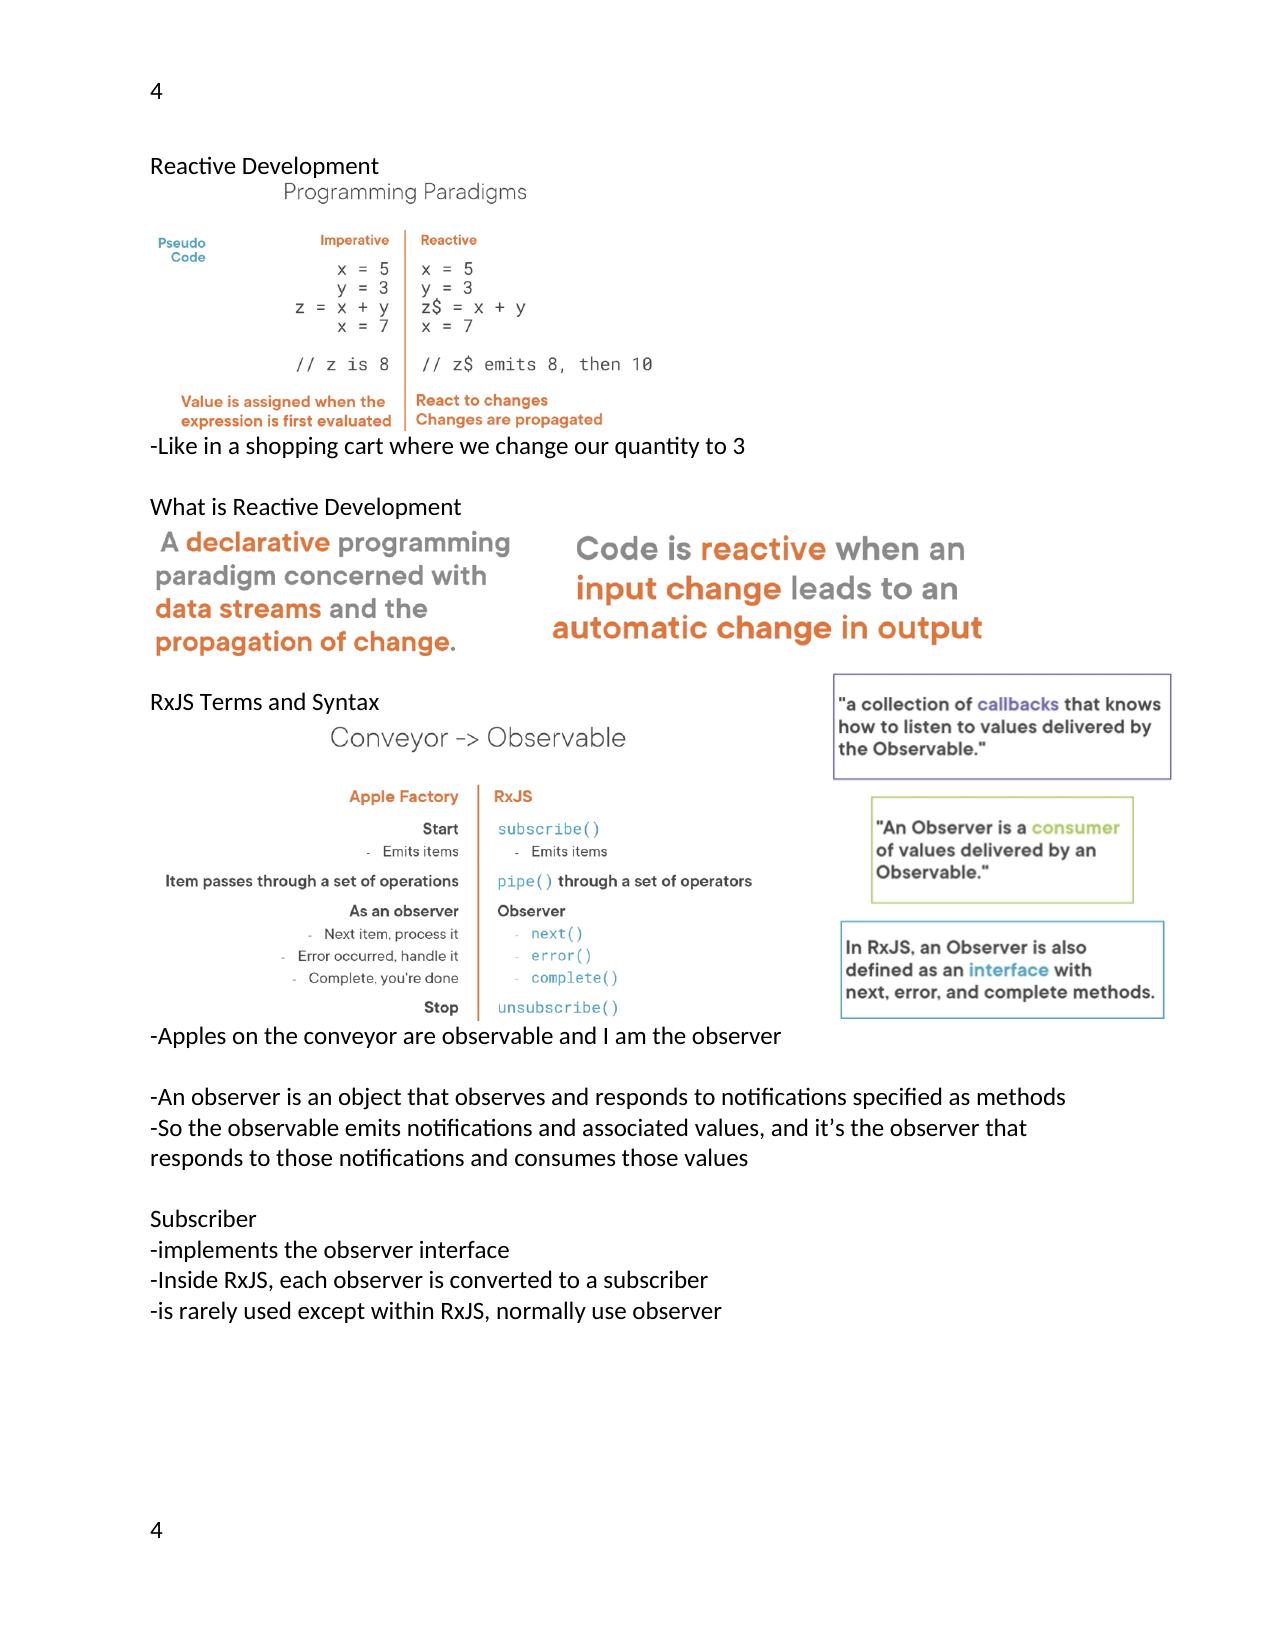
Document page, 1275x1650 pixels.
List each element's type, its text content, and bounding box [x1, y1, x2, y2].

text Subscriber [150, 1203, 1125, 1234]
text -Inside RxJS, each observer is converted to a subscriber [150, 1264, 1125, 1295]
picture [150, 521, 511, 656]
picture [150, 180, 654, 431]
text RxJS Terms and Syntax [150, 686, 812, 716]
picture [150, 716, 754, 1021]
text Reactive Development [150, 150, 1125, 181]
text -So the observable emits notifications and associated values, and it’s the observer that responds to those notifications and consumes those values [150, 1112, 1125, 1173]
text -Apples on the conveyor are observable and I am the observer [150, 1020, 1125, 1051]
picture [812, 655, 1173, 1025]
picture [538, 521, 991, 648]
text -implements the observer interface [150, 1234, 1125, 1264]
text -An observer is an object that observes and responds to notifications specified as methods [150, 1081, 1125, 1112]
text -Like in a shopping cart where we change our quantity to 3 [150, 430, 1125, 461]
text -is rarely used except within RxJS, normally use observer [150, 1295, 1125, 1325]
text What is Reactive Development [150, 491, 1125, 522]
